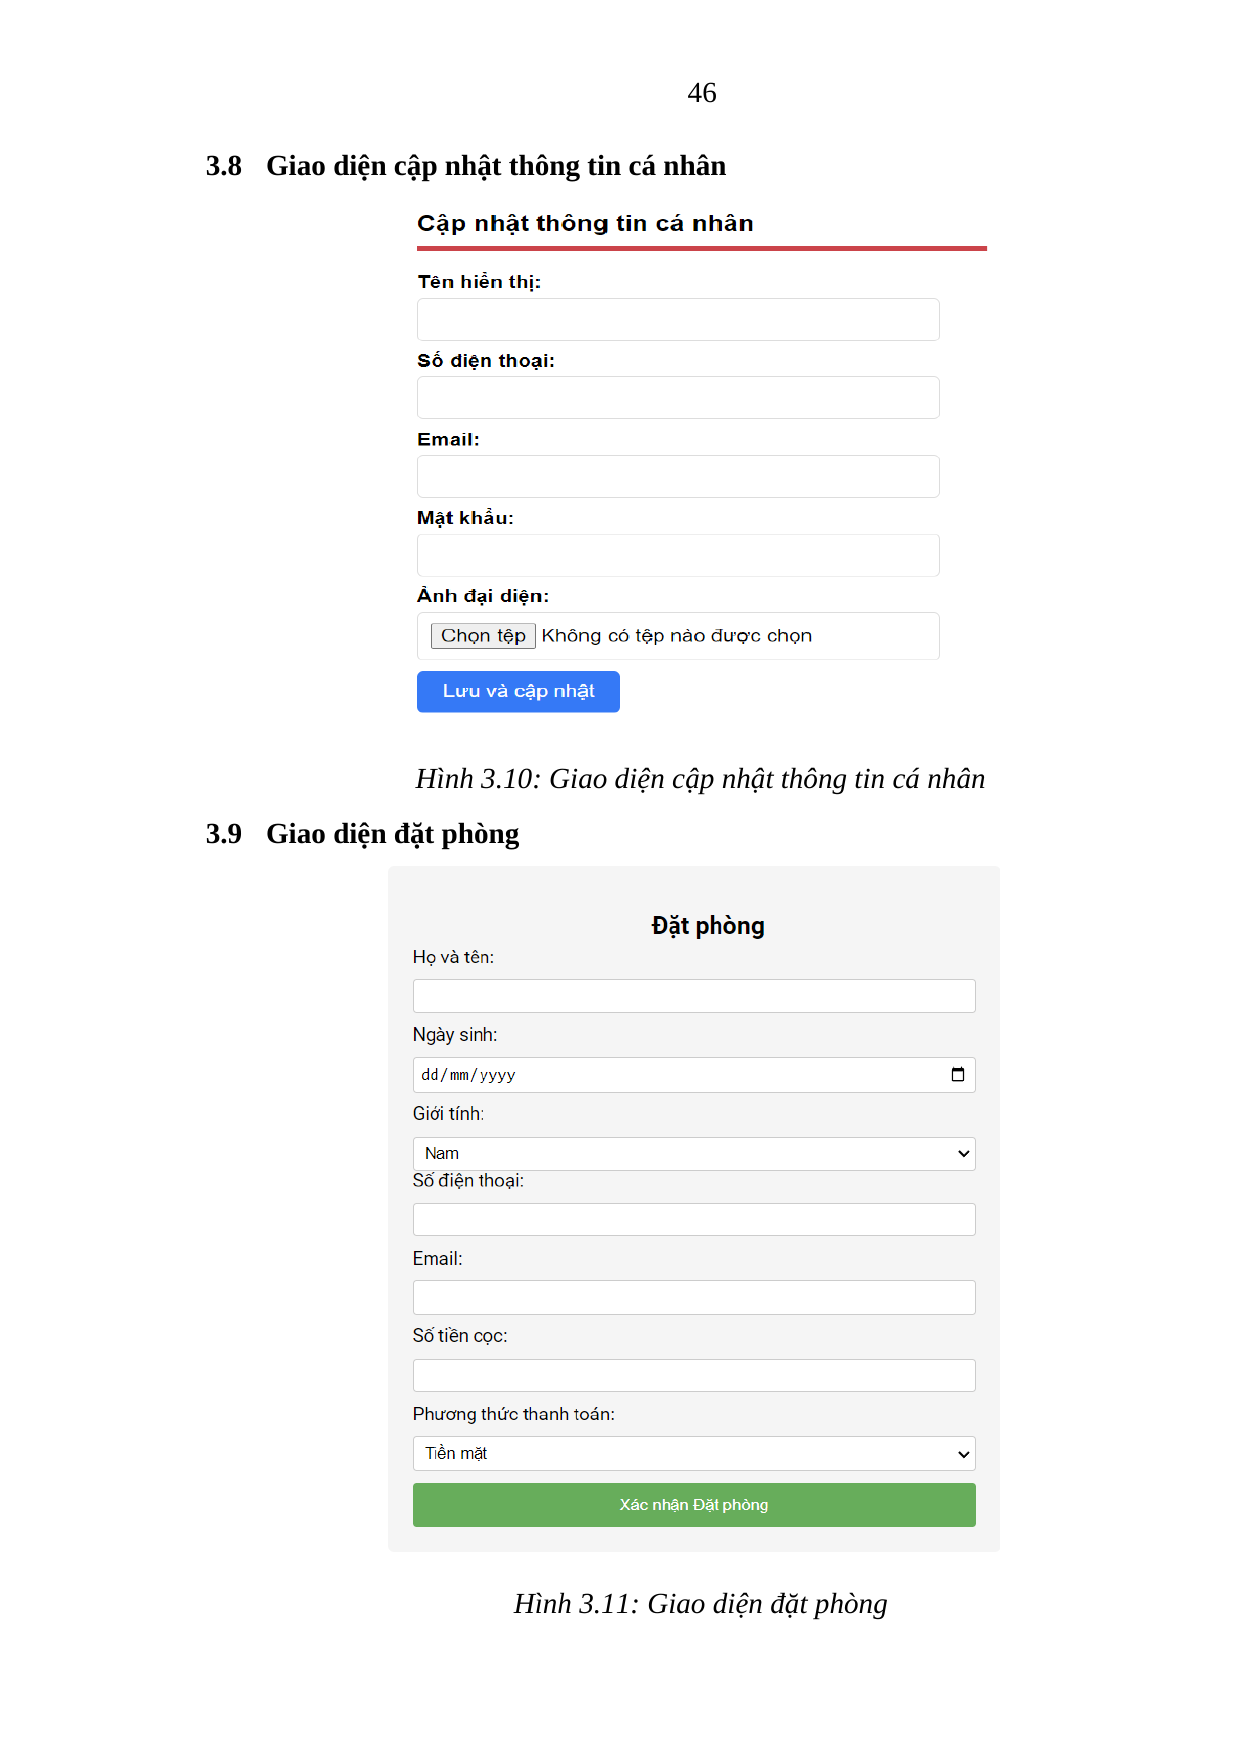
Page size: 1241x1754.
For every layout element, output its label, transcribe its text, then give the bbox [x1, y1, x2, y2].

text Hình 3.11: Giao diện đặt phòng [207, 1586, 1122, 1619]
text Hình 3.10: Giao diện cập nhật thông tin cá nhân [207, 761, 1122, 795]
picture [400, 198, 988, 728]
list Giao diện đặt phòng [206, 816, 1122, 849]
list Giao diện cập nhật thông tin cá nhân [206, 148, 1122, 181]
picture [388, 866, 1000, 1553]
